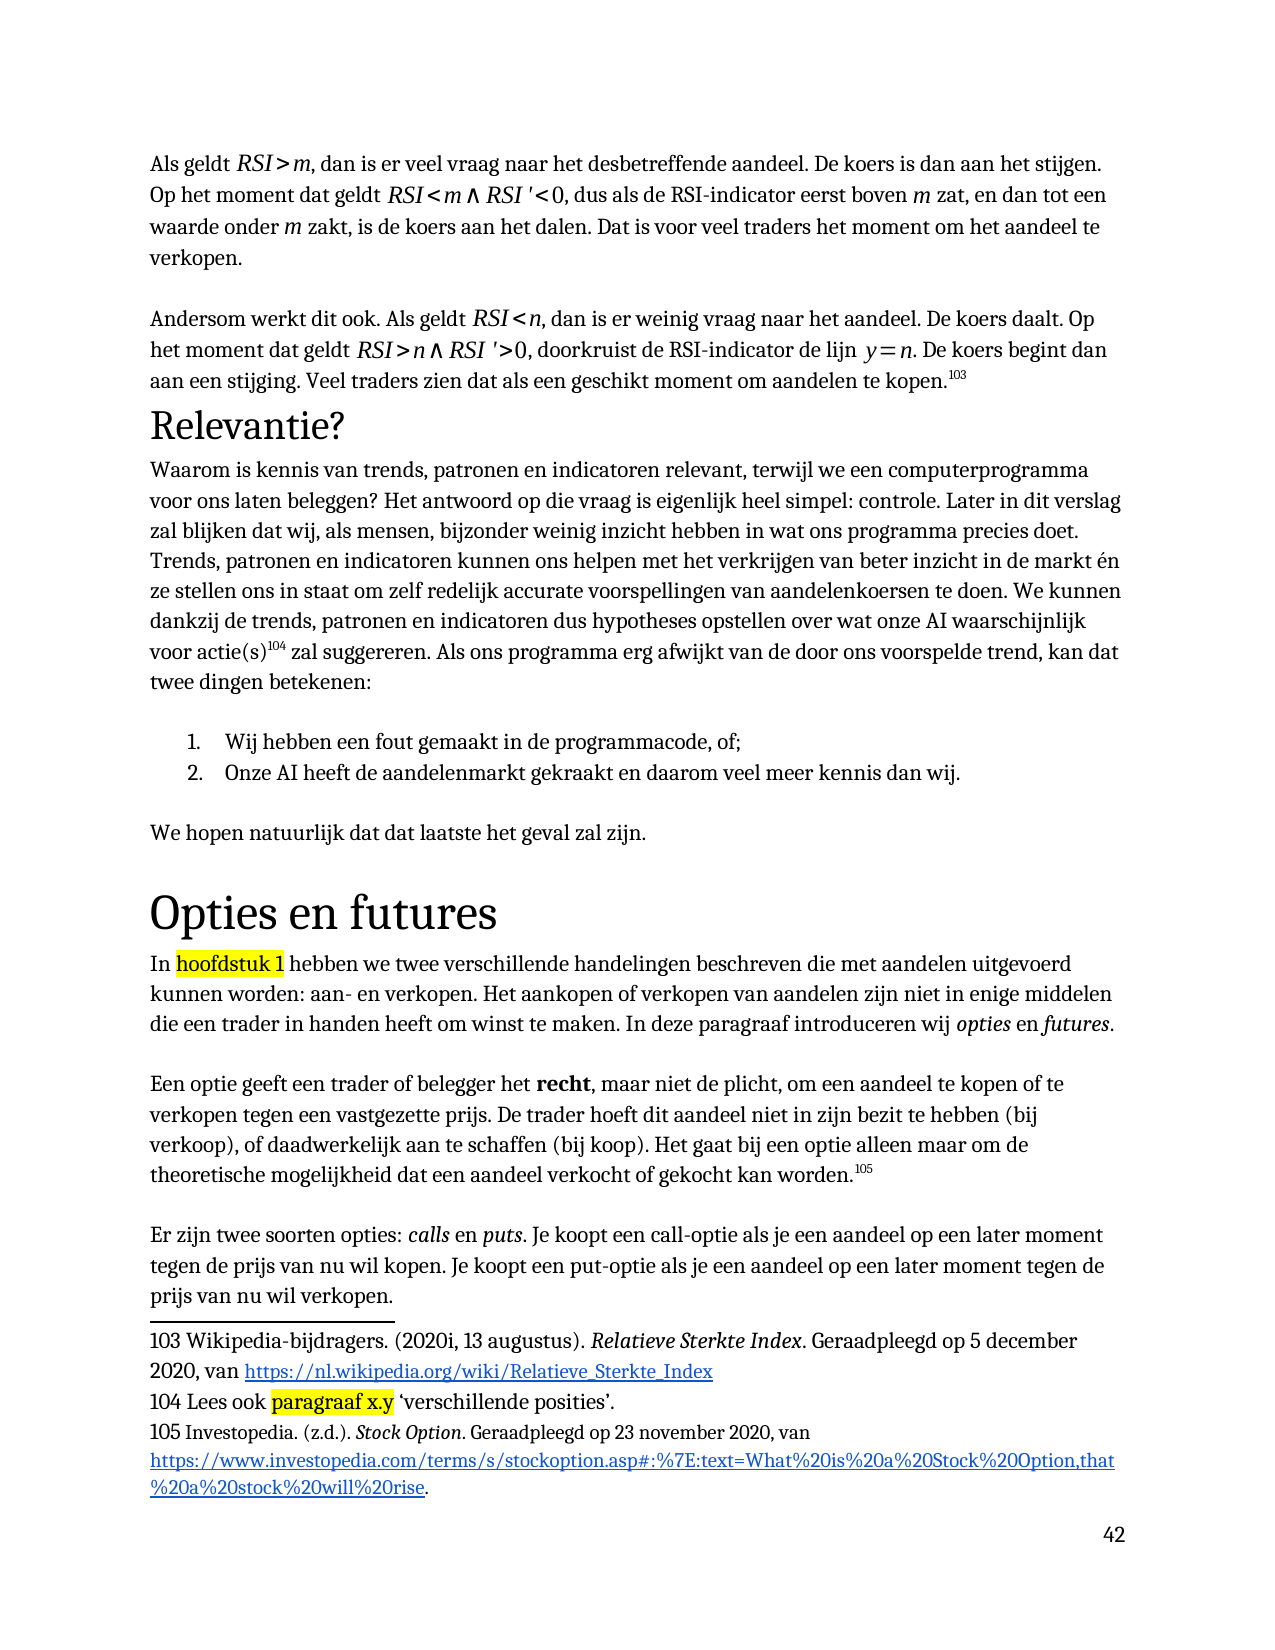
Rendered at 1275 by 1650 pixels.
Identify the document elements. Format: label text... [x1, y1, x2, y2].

text In hoofdstuk 1 hebben we twee verschillende handelingen beschreven die met aandelen uitgevoerd kunnen worden: aan- en verkopen. Het aankopen of verkopen van aandelen zijn niet in enige middelen die een trader in handen heeft om winst te maken. In deze paragraaf introduceren wij opties en futures. [150, 950, 1125, 1037]
subtitle Relevantie? [150, 402, 1125, 450]
text Er zijn twee soorten opties: calls en puts. Je koopt een call-optie als je een aandeel op een later moment tegen de prijs van nu wil kopen. Je koopt een put-optie als je een aandeel op een later moment tegen de prijs van nu wil verkopen. [150, 1222, 1125, 1309]
text We hopen natuurlijk dat dat laatste het geval zal zijn. [150, 820, 1125, 846]
list Onze AI heeft de aandelenmarkt gekraakt en daarom veel meer kennis dan wij. [187, 759, 1125, 786]
text Andersom werkt dit ook. Als geldt , dan is er weinig vraag naar het aandeel. De koers daalt. Op het moment dat geldt , doorkruist de RSI-indicator de lijn . De koers begint dan aan een stijging. Veel traders zien dat als een geschikt moment om aandelen te kopen. [150, 305, 1125, 394]
list Wij hebben een fout gemaakt in de programmacode, of; [187, 729, 1125, 755]
text Waarom is kennis van trends, patronen en indicatoren relevant, terwijl we een computerprogramma voor ons laten beleggen? Het antwoord op die vraag is eigenlijk heel simpel: controle. Later in dit verslag zal blijken dat wij, als mensen, bijzonder weinig inzicht hebben in wat ons programma precies doet. Trends, patronen en indicatoren kunnen ons helpen met het verkrijgen van beter inzicht in de markt én ze stellen ons in staat om zelf redelijk accurate voorspellingen van aandelenkoersen te doen. We kunnen dankzij de trends, patronen en indicatoren dus hypotheses opstellen over wat onze AI waarschijnlijk voor actie(s) zal suggereren. Als ons programma erg afwijkt van de door ons voorspelde trend, kan dat twee dingen betekenen: [150, 457, 1125, 695]
text Als geldt , dan is er veel vraag naar het desbetreffende aandeel. De koers is dan aan het stijgen. Op het moment dat geldt , dus als de RSI-indicator eerst boven zat, en dan tot een waarde onder zakt, is de koers aan het dalen. Dat is voor veel traders het moment om het aandeel te verkopen. [150, 150, 1125, 271]
text Een optie geeft een trader of belegger het recht, maar niet de plicht, om een aandeel te kopen of te verkopen tegen een vastgezette prijs. De trader hoeft dit aandeel niet in zijn bezit te hebben (bij verkoop), of daadwerkelijk aan te schaffen (bij koop). Het gaat bij een optie alleen maar om de theoretische mogelijkheid dat een aandeel verkocht of gekocht kan worden. [150, 1071, 1125, 1188]
subtitle Opties en futures [150, 884, 1125, 942]
